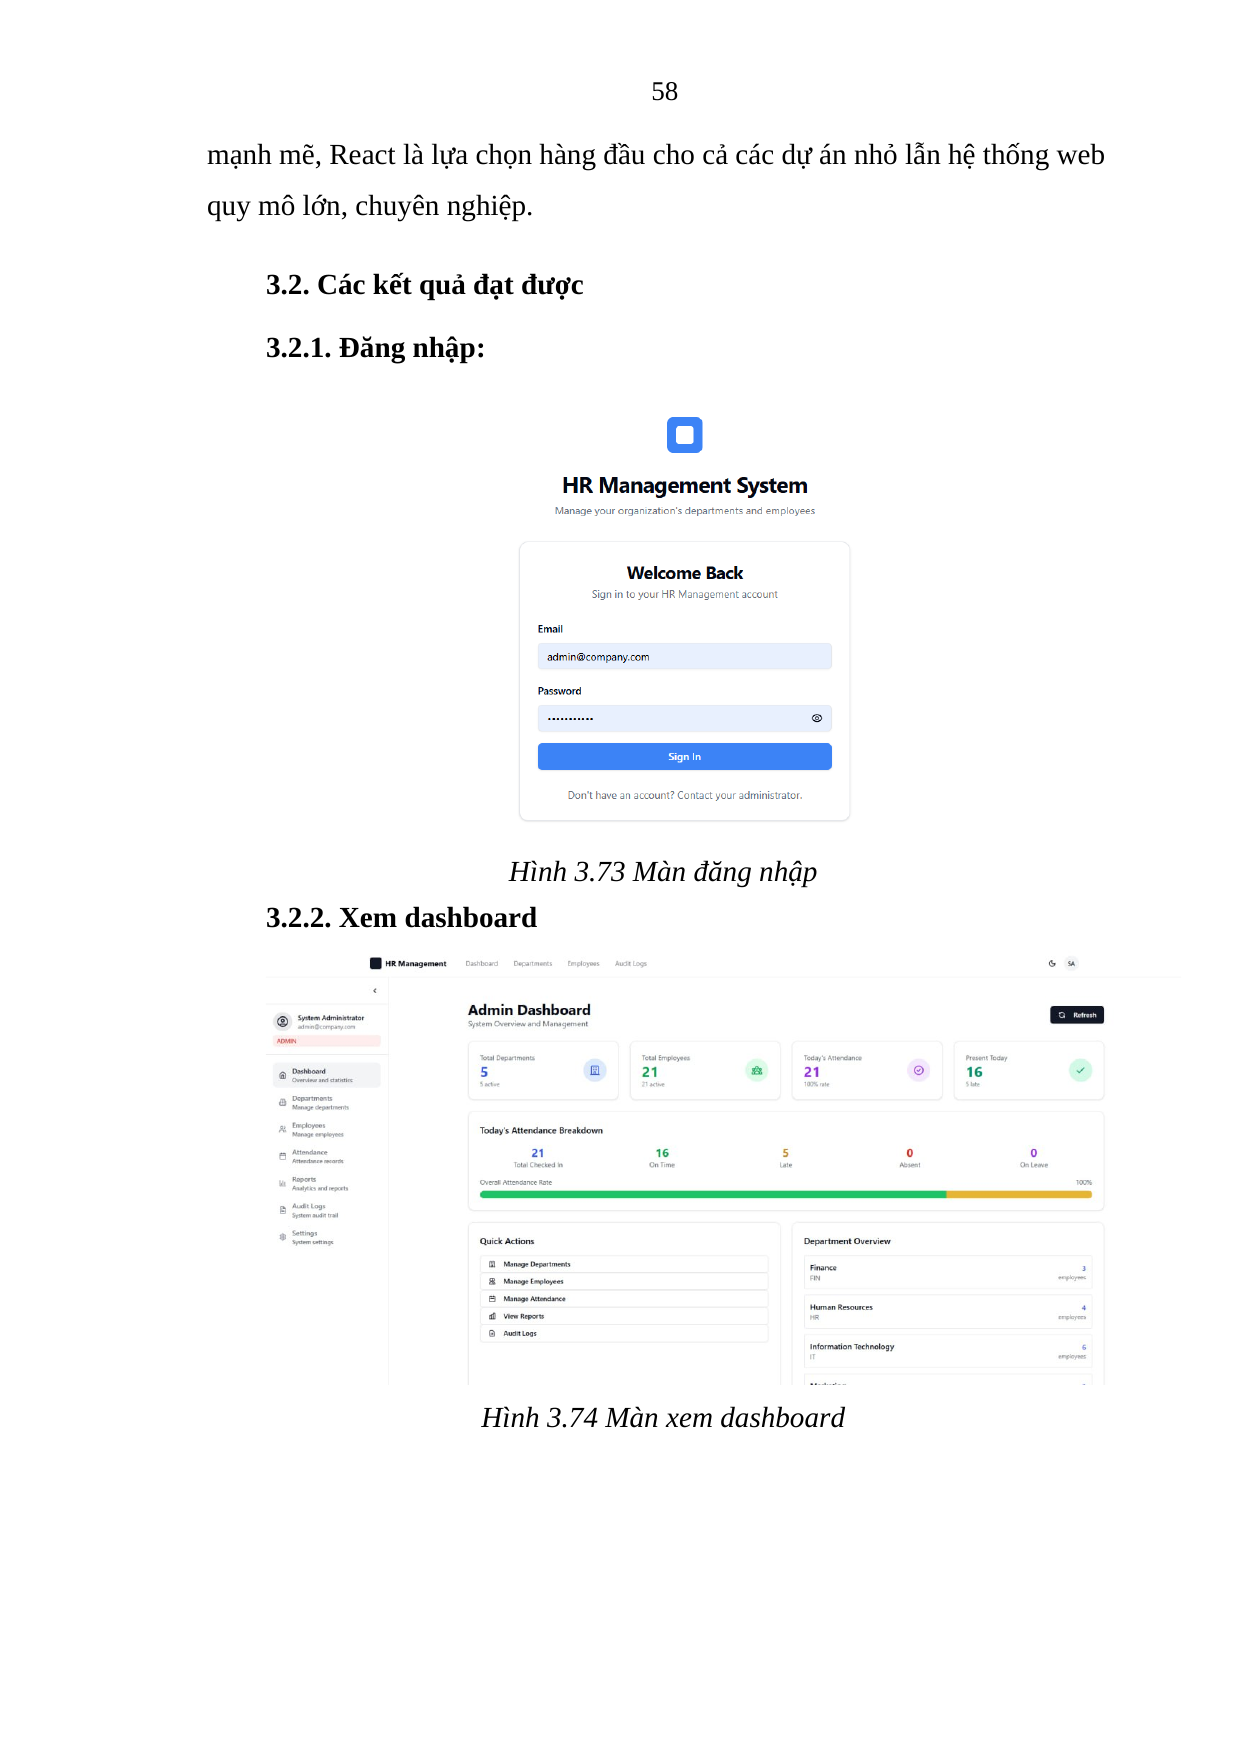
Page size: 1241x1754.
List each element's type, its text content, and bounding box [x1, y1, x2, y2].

picture [265, 950, 1182, 1385]
subtitle Các kết quả đạt được [207, 267, 1122, 301]
subtitle Đăng nhập: [207, 330, 1122, 363]
picture [298, 380, 1090, 839]
subtitle Xem dashboard [207, 900, 1122, 934]
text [207, 137, 1122, 221]
